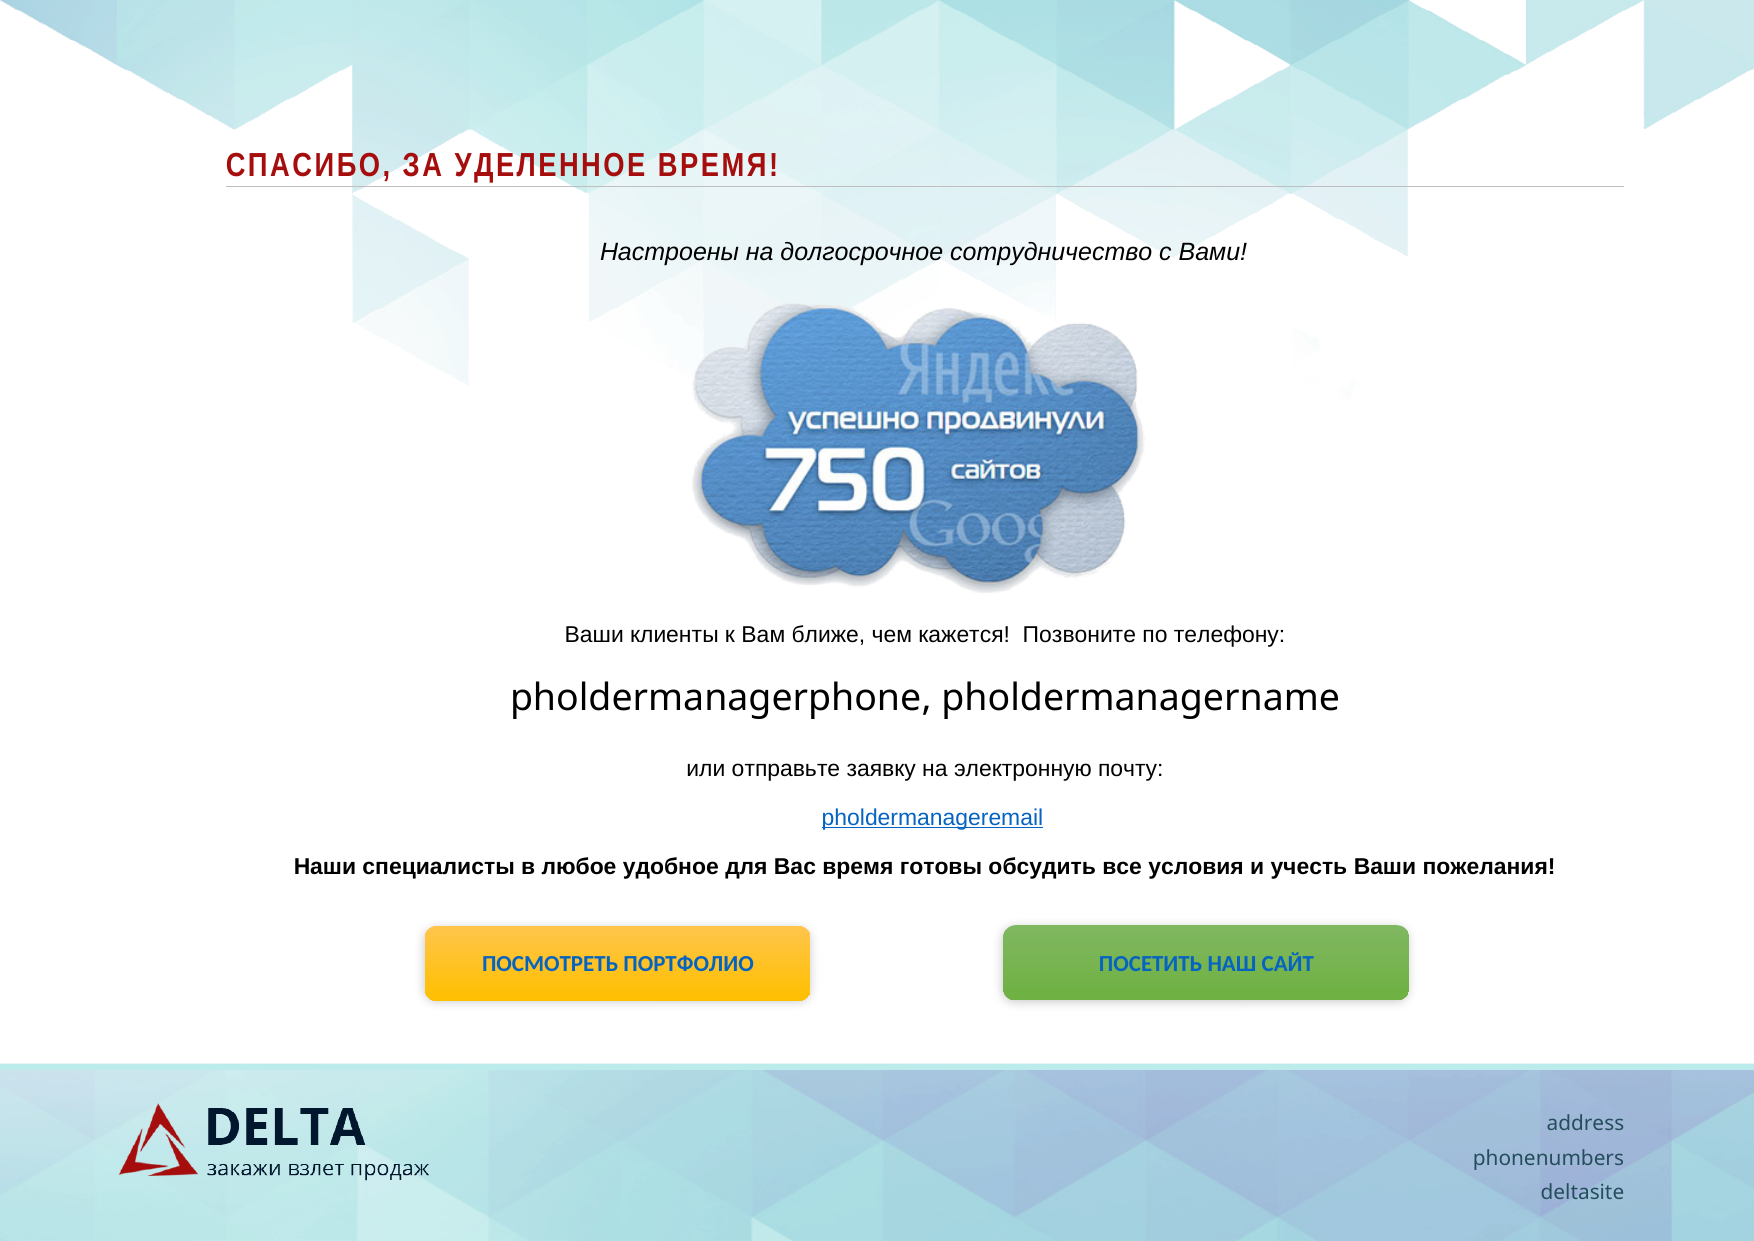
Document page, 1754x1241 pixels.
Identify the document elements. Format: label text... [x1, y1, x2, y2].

text pholdermanageremail [226, 804, 1624, 830]
picture [0, 1070, 1754, 1241]
picture [0, 0, 1754, 597]
text Наши специалисты в любое удобное для Вас время готовы обсудить все условия и учесть Ваши пожелания! [226, 853, 1624, 879]
text Ваши клиенты к Вам ближе, чем кажется! Позвоните по телефону: [226, 621, 1624, 647]
text Спасибо, за уделенное время! [226, 145, 1624, 186]
text или отправьте заявку на электронную почту: [226, 754, 1624, 781]
text Настроены на долгосрочное сотрудничество с Вами! [226, 237, 1624, 266]
text pholdermanagerphone, pholdermanagername [226, 671, 1624, 722]
